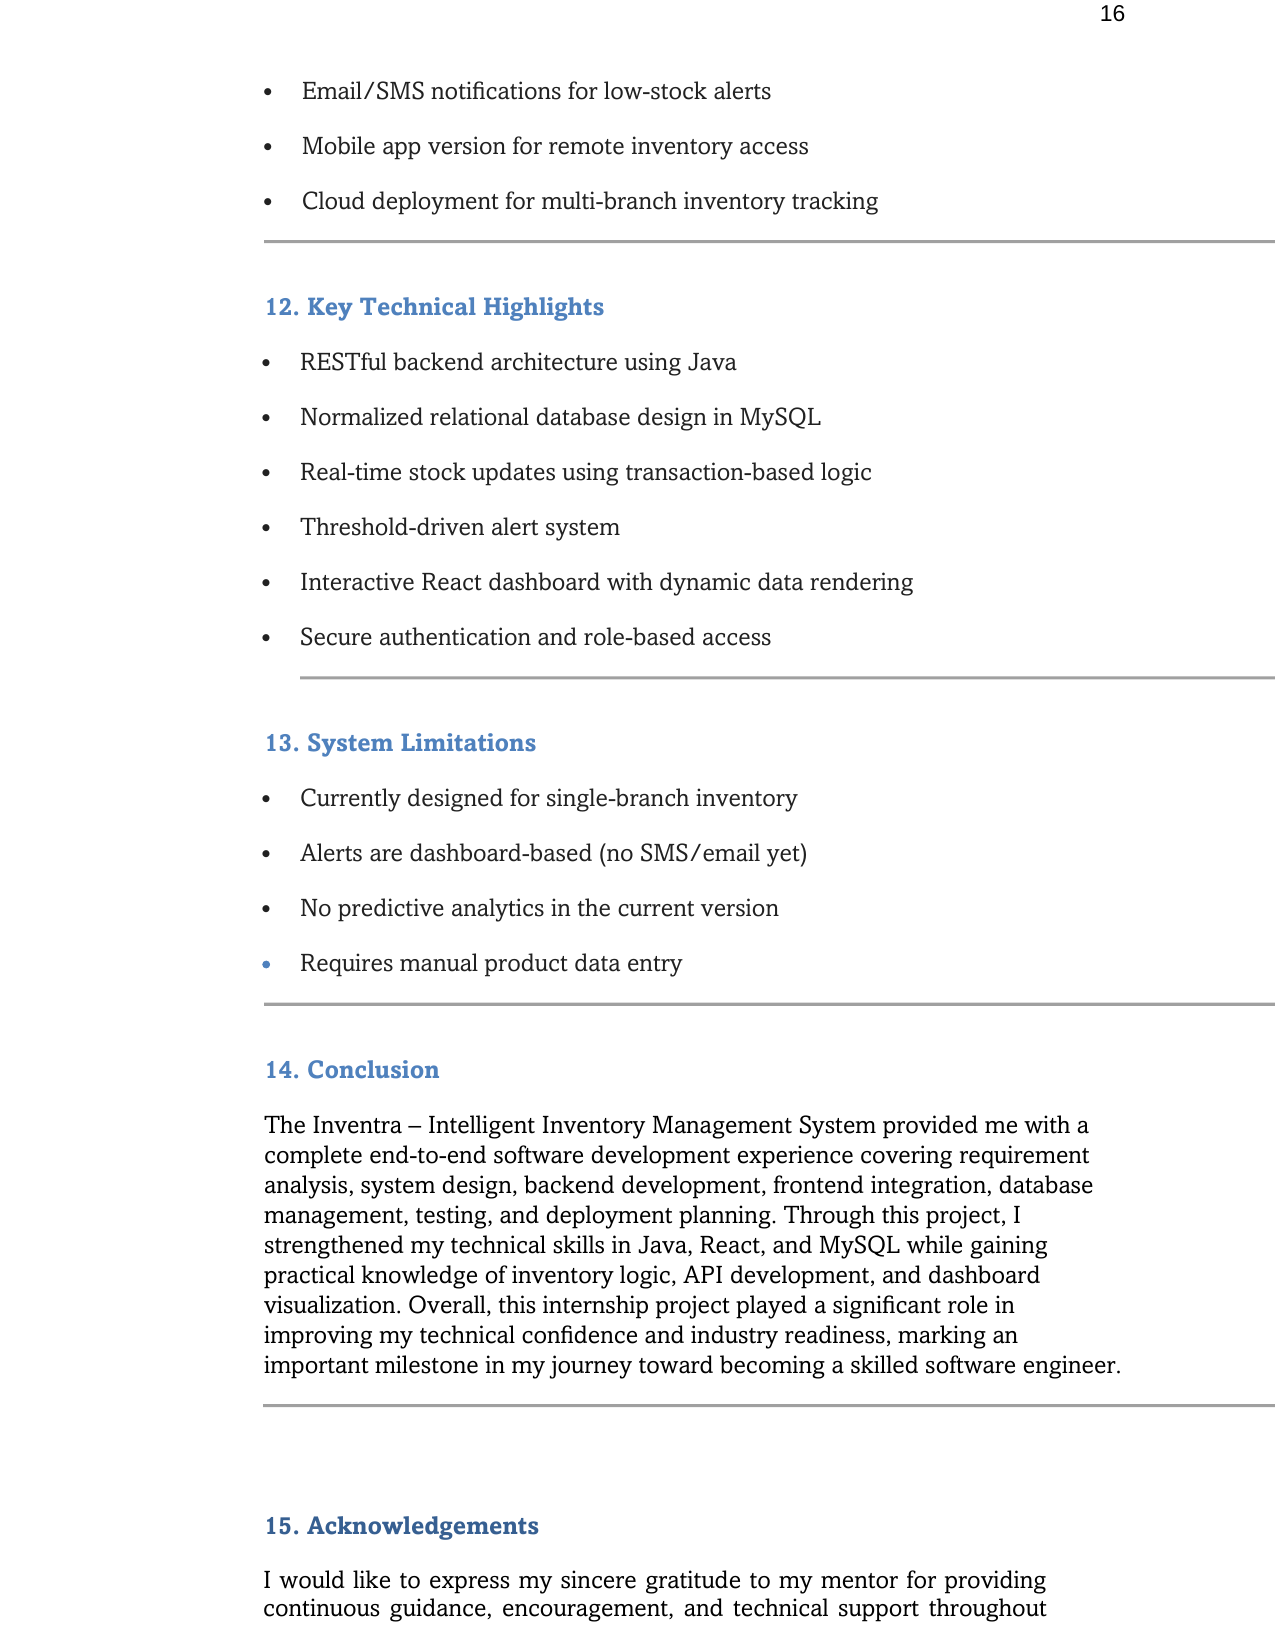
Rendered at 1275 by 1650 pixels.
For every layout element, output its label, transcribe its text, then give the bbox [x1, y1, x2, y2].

list No predictive analytics in the current version [262, 893, 1125, 923]
list Requires manual product data entry [262, 948, 1125, 978]
list Currently designed for single-branch inventory [262, 783, 1125, 813]
text The Inventra – Intelligent Inventory Management System provided me with a complete end-to-end software development experience covering requirement analysis, system design, backend development, frontend integration, database management, testing, and deployment planning. Through this project, I strengthened my technical skills in Java, React, and MySQL while gaining practical knowledge of inventory logic, API development, and dashboard visualization. Overall, this internship project played a significant role in improving my technical confidence and industry readiness, marking an important milestone in my journey toward becoming a skilled software engineer. [264, 1109, 1125, 1379]
list RESTful backend architecture using Java [262, 346, 1125, 376]
list Alerts are dashboard-based (no SMS/email yet) [262, 838, 1125, 868]
text 15. Acknowledgements [264, 1510, 1125, 1540]
list Interactive React dashboard with dynamic data rendering [262, 566, 1125, 596]
list Secure authentication and role-based access [262, 621, 1125, 651]
list Real-time stock updates using transaction-based logic [262, 456, 1125, 486]
list Email/SMS notifications for low-stock alerts [264, 75, 1125, 105]
text 14. Conclusion [264, 1054, 1125, 1084]
list Mobile app version for remote inventory access [264, 130, 1125, 160]
list Normalized relational database design in MySQL [262, 401, 1125, 431]
text 12. Key Technical Highlights [264, 291, 1125, 321]
text 13. System Limitations [264, 728, 1125, 758]
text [263, 1565, 1048, 1622]
list Threshold-driven alert system [262, 511, 1125, 541]
list Cloud deployment for multi-branch inventory tracking [264, 185, 1125, 215]
